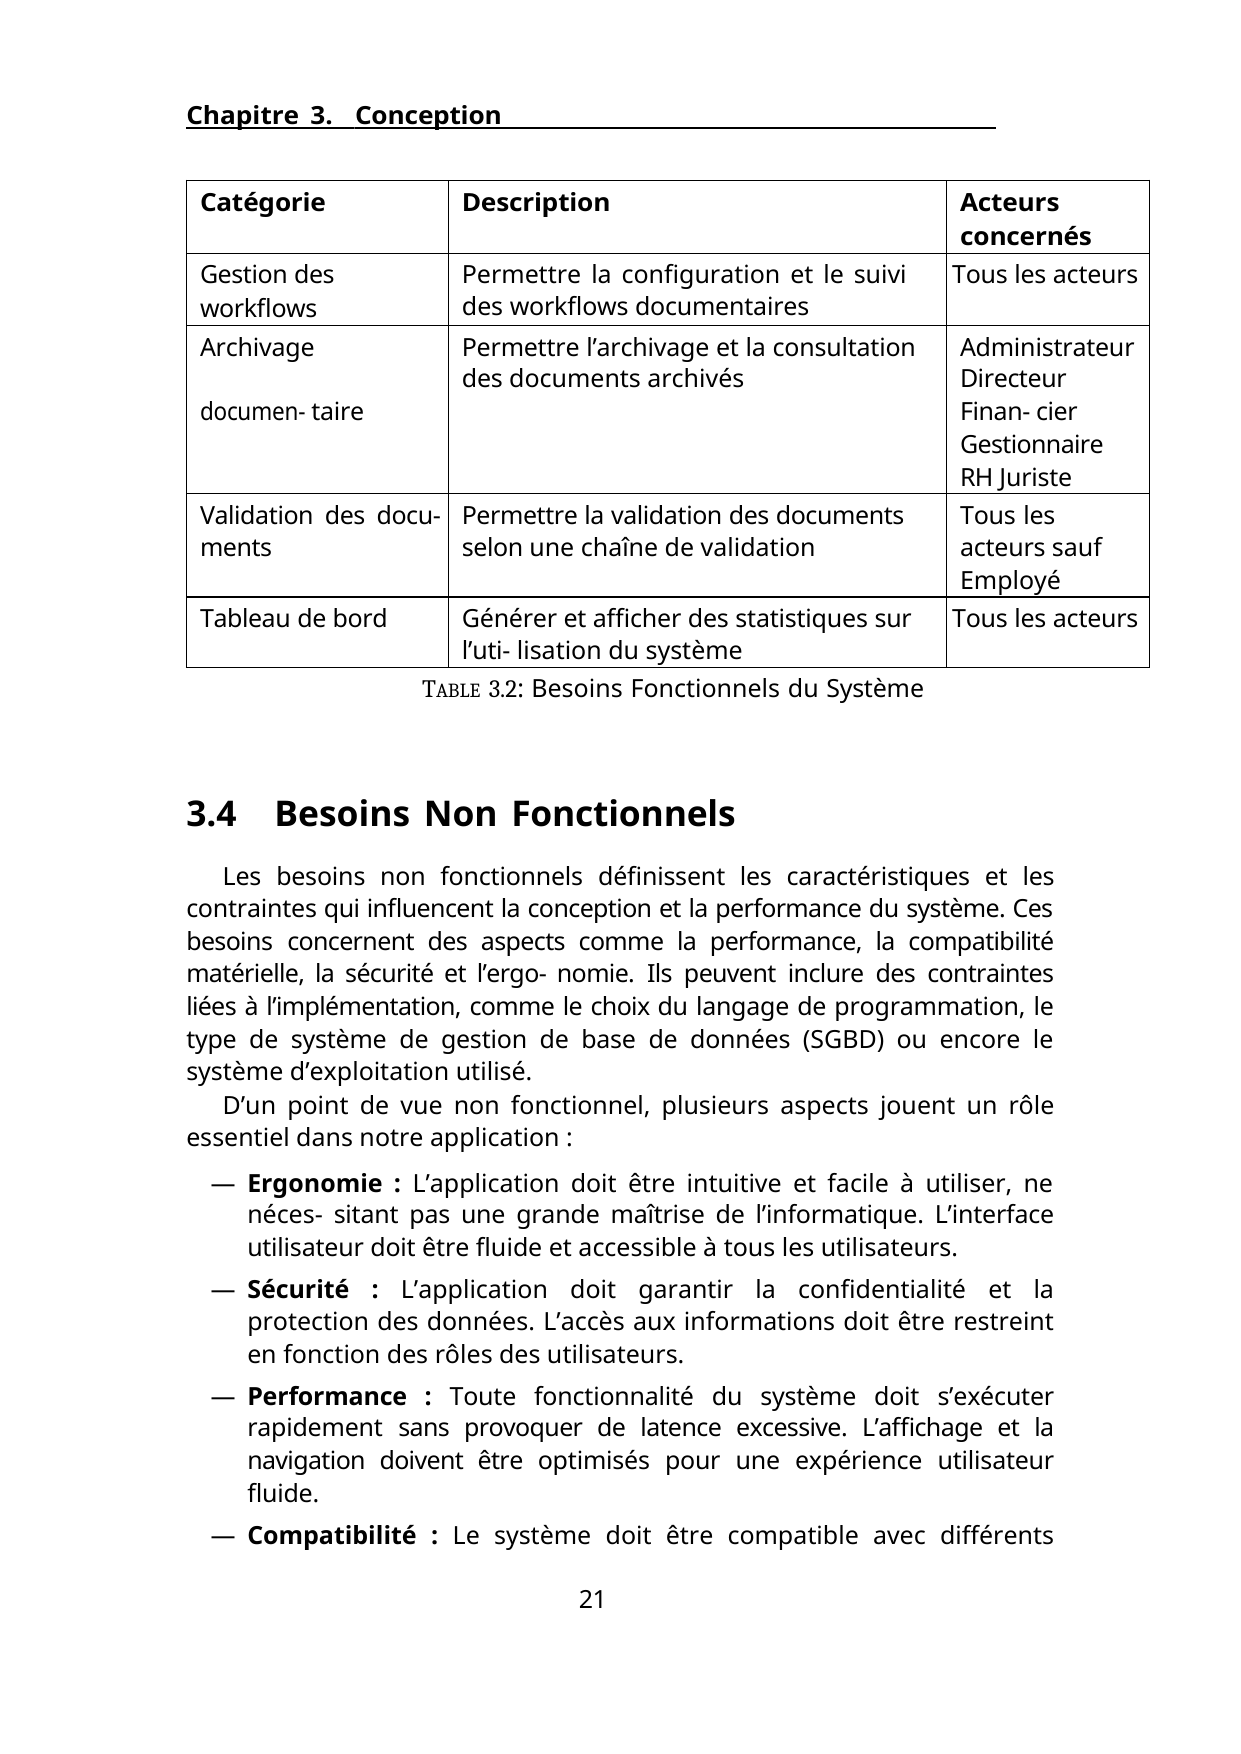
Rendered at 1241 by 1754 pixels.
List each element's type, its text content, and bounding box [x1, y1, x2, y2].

table_cell Tous les acteurs [947, 598, 1149, 667]
table_cell Permettre la configuration et le suivi des workflows documentaires [449, 254, 946, 325]
table_cell Permettre la validation des documents selon une chaîne de validation [449, 494, 946, 596]
table_cell Gestion des workflows [187, 254, 448, 325]
table_cell Générer et afficher des statistiques sur l’uti- lisation du système [449, 598, 946, 667]
table_cell Archivage documen- taire [187, 326, 448, 493]
table_cell Administrateur Directeur Finan- cier Gestionnaire RH Juriste [947, 326, 1149, 493]
list Sécurité : L’application doit garantir la confidentialité et la protection des données. L’accès aux informations doit être restreint en fonction des rôles des utilisateurs. [210, 1272, 1054, 1370]
table_cell Tableau de bord [187, 598, 448, 667]
table_header Description [449, 181, 946, 252]
text Les besoins non fonctionnels définissent les caractéristiques et les contraintes qui influencent la conception et la performance du système. Ces besoins concernent des aspects comme la performance, la compatibilité matérielle, la sécurité et l’ergo- nomie. Ils peuvent inclure des contraintes liées à l’implémentation, comme le choix du langage de programmation, le type de système de gestion de base de données (SGBD) ou encore le système d’exploitation utilisé. [186, 859, 1054, 1088]
table_cell Permettre l’archivage et la consultation des documents archivés [449, 326, 946, 493]
table_cell Tous les acteurs [947, 254, 1149, 325]
subtitle Besoins Non Fonctionnels [186, 789, 1181, 837]
text D’un point de vue non fonctionnel, plusieurs aspects jouent un rôle essentiel dans notre application : [186, 1088, 1054, 1153]
table_cell Validation des docu- ments [187, 494, 448, 596]
table_header Catégorie [187, 181, 448, 252]
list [210, 1518, 1054, 1551]
table_header Acteurs concernés [947, 181, 1149, 252]
text Table 3.2: Besoins Fonctionnels du Système [422, 671, 1181, 705]
list Ergonomie : L’application doit être intuitive et facile à utiliser, ne néces- sitant pas une grande maîtrise de l’informatique. L’interface utilisateur doit être fluide et accessible à tous les utilisateurs. [210, 1166, 1054, 1264]
list Performance : Toute fonctionnalité du système doit s’exécuter rapidement sans provoquer de latence excessive. L’affichage et la navigation doivent être optimisés pour une expérience utilisateur fluide. [210, 1379, 1054, 1509]
table_cell Tous les acteurs sauf Employé [947, 494, 1149, 596]
